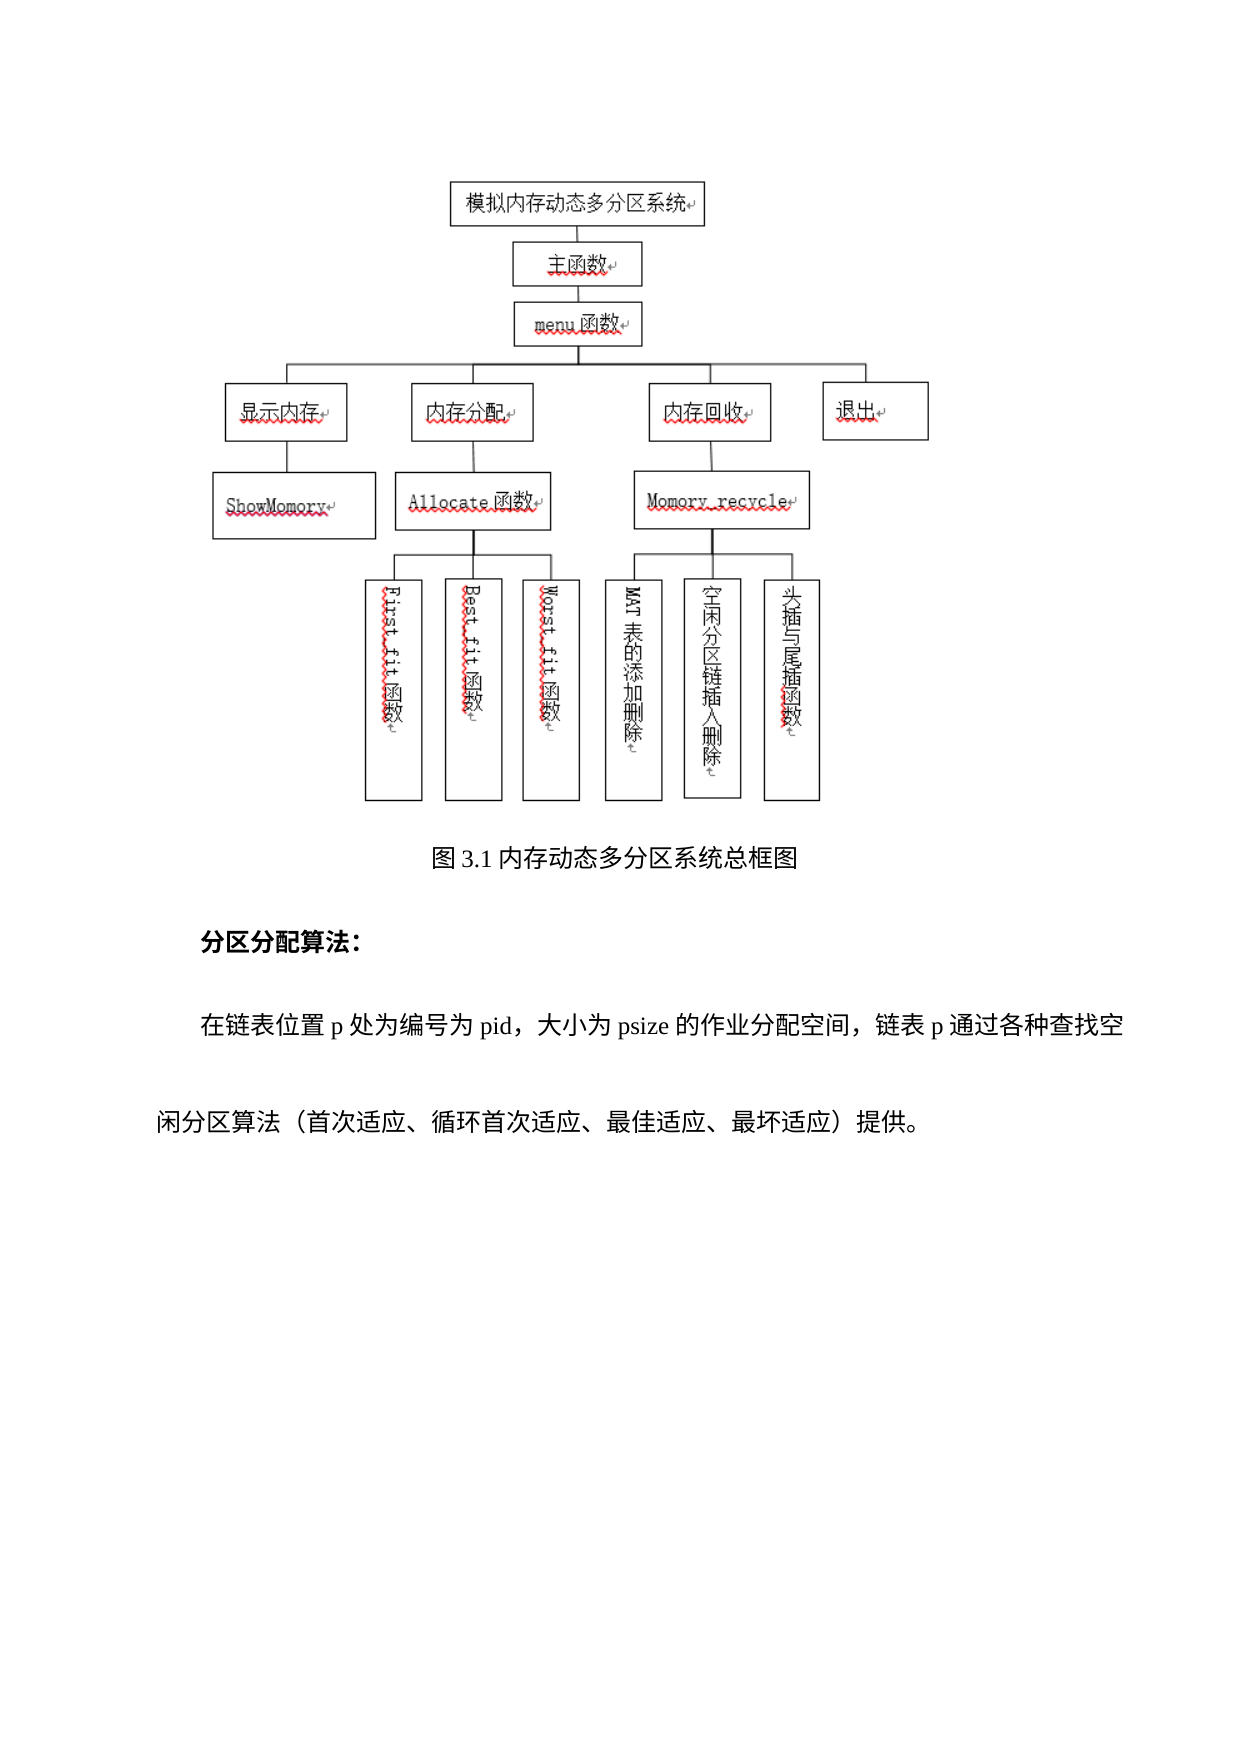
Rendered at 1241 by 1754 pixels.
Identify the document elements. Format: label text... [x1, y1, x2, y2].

text 在链表位置 p 处为编号为 pid，大小为 psize 的作业分配空间，链表 p 通过各种查找空闲分区算法（首次适应、循环首次适应、最佳适应、最坏适应）提供。 [156, 991, 1128, 1153]
text 图3.1 内存动态多分区系统总框图 [156, 824, 1128, 889]
picture [200, 164, 989, 810]
text 分区分配算法： [156, 908, 1128, 973]
